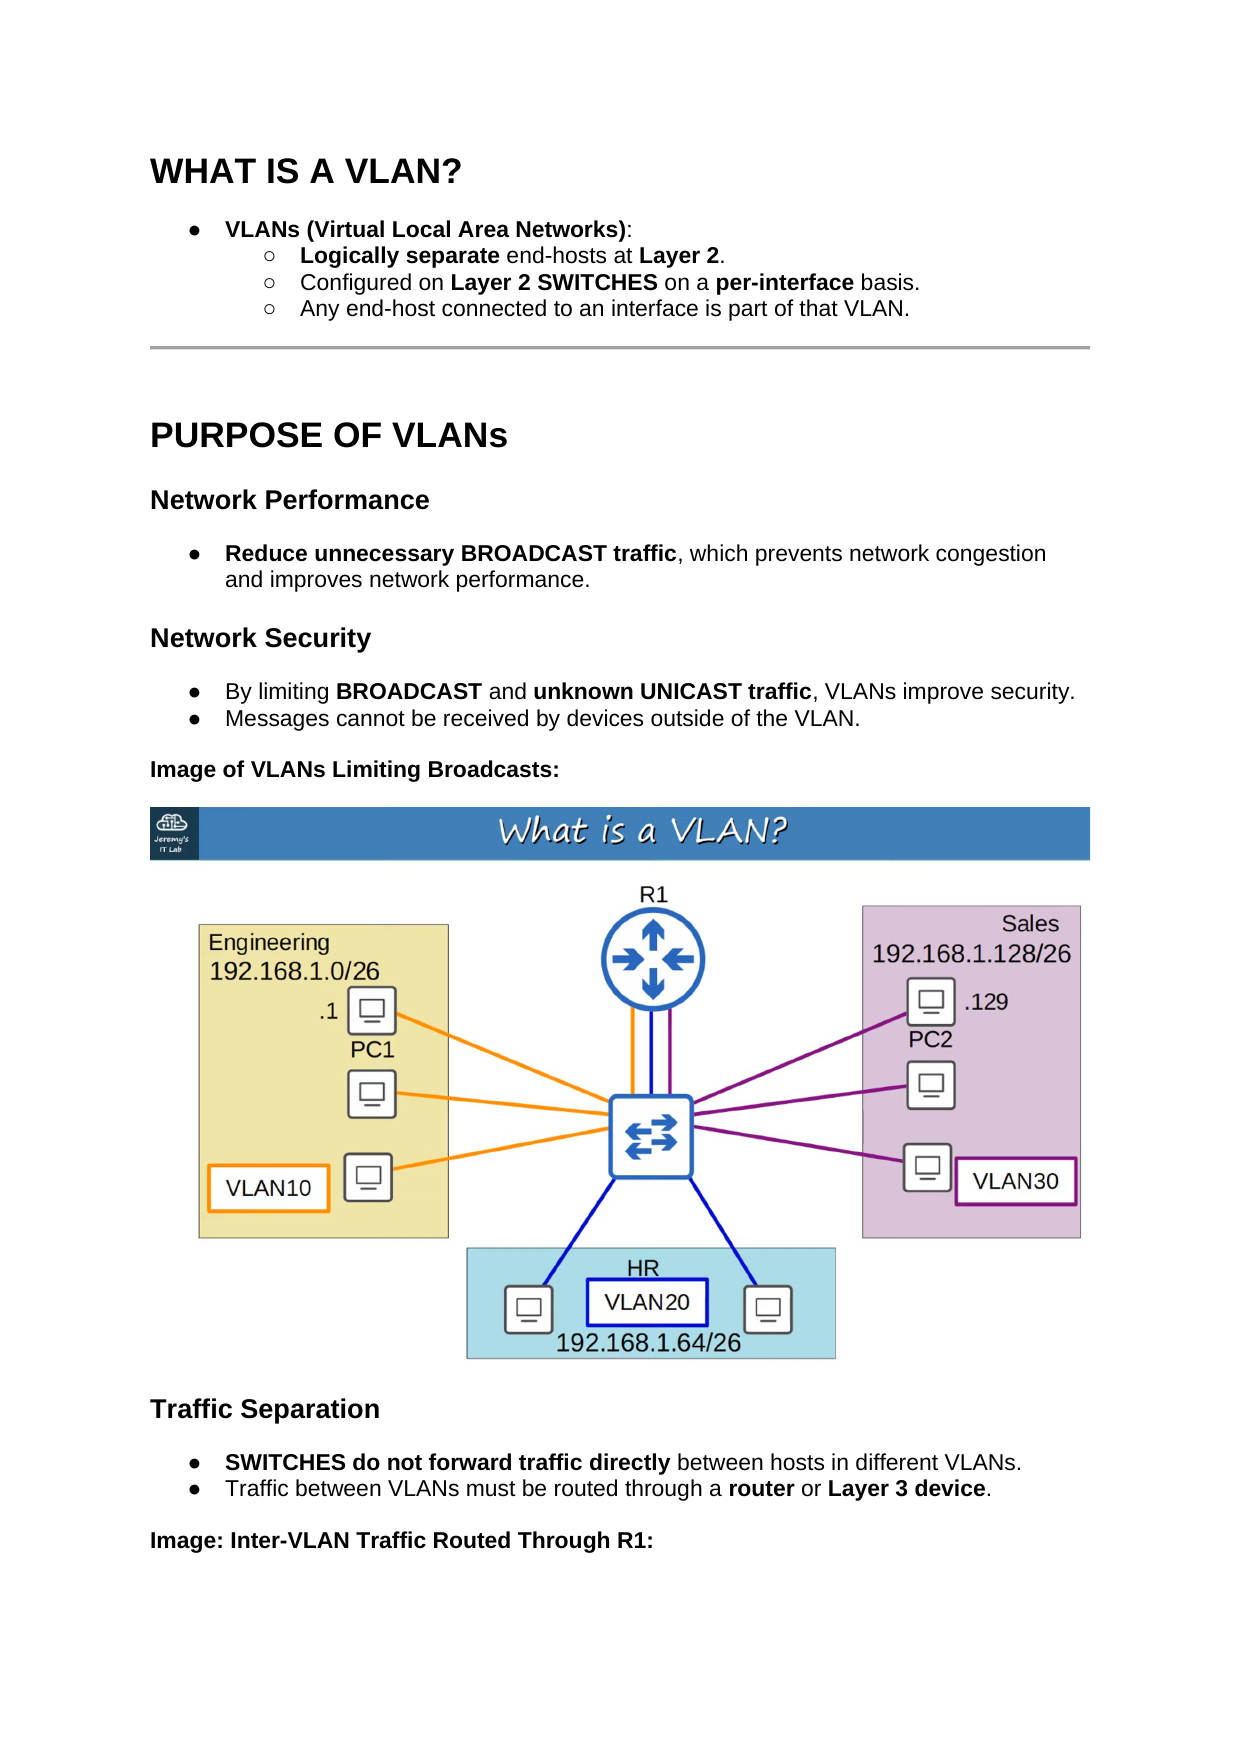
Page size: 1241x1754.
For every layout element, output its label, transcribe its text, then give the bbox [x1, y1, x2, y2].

list Messages cannot be received by devices outside of the VLAN. [187, 704, 1090, 731]
subtitle WHAT IS A VLAN? [150, 150, 1090, 191]
subtitle Traffic Separation [150, 1393, 1090, 1424]
subtitle Image of VLANs Limiting Broadcasts: [150, 756, 1090, 782]
list Logically separate end-hosts at Layer 2. [262, 242, 1090, 268]
subtitle PURPOSE OF VLANs [150, 414, 1090, 454]
list Any end-host connected to an interface is part of that VLAN. [262, 295, 1090, 321]
list By limiting BROADCAST and unknown UNICAST traffic, VLANs improve security. [187, 678, 1090, 704]
list Traffic between VLANs must be routed through a router or Layer 3 device. [187, 1475, 1090, 1502]
list SWITCHES do not forward traffic directly between hosts in different VLANs. [187, 1449, 1090, 1475]
list Configured on Layer 2 SWITCHES on a per-interface basis. [262, 268, 1090, 295]
picture [150, 807, 1091, 1364]
list VLANs (Virtual Local Area Networks): [187, 216, 1090, 242]
subtitle Network Performance [150, 484, 1090, 515]
subtitle Network Security [150, 622, 1090, 653]
list Reduce unnecessary BROADCAST traffic, which prevents network congestion and improves network performance. [187, 540, 1090, 593]
subtitle Image: Inter-VLAN Traffic Routed Through R1: [150, 1527, 1090, 1553]
